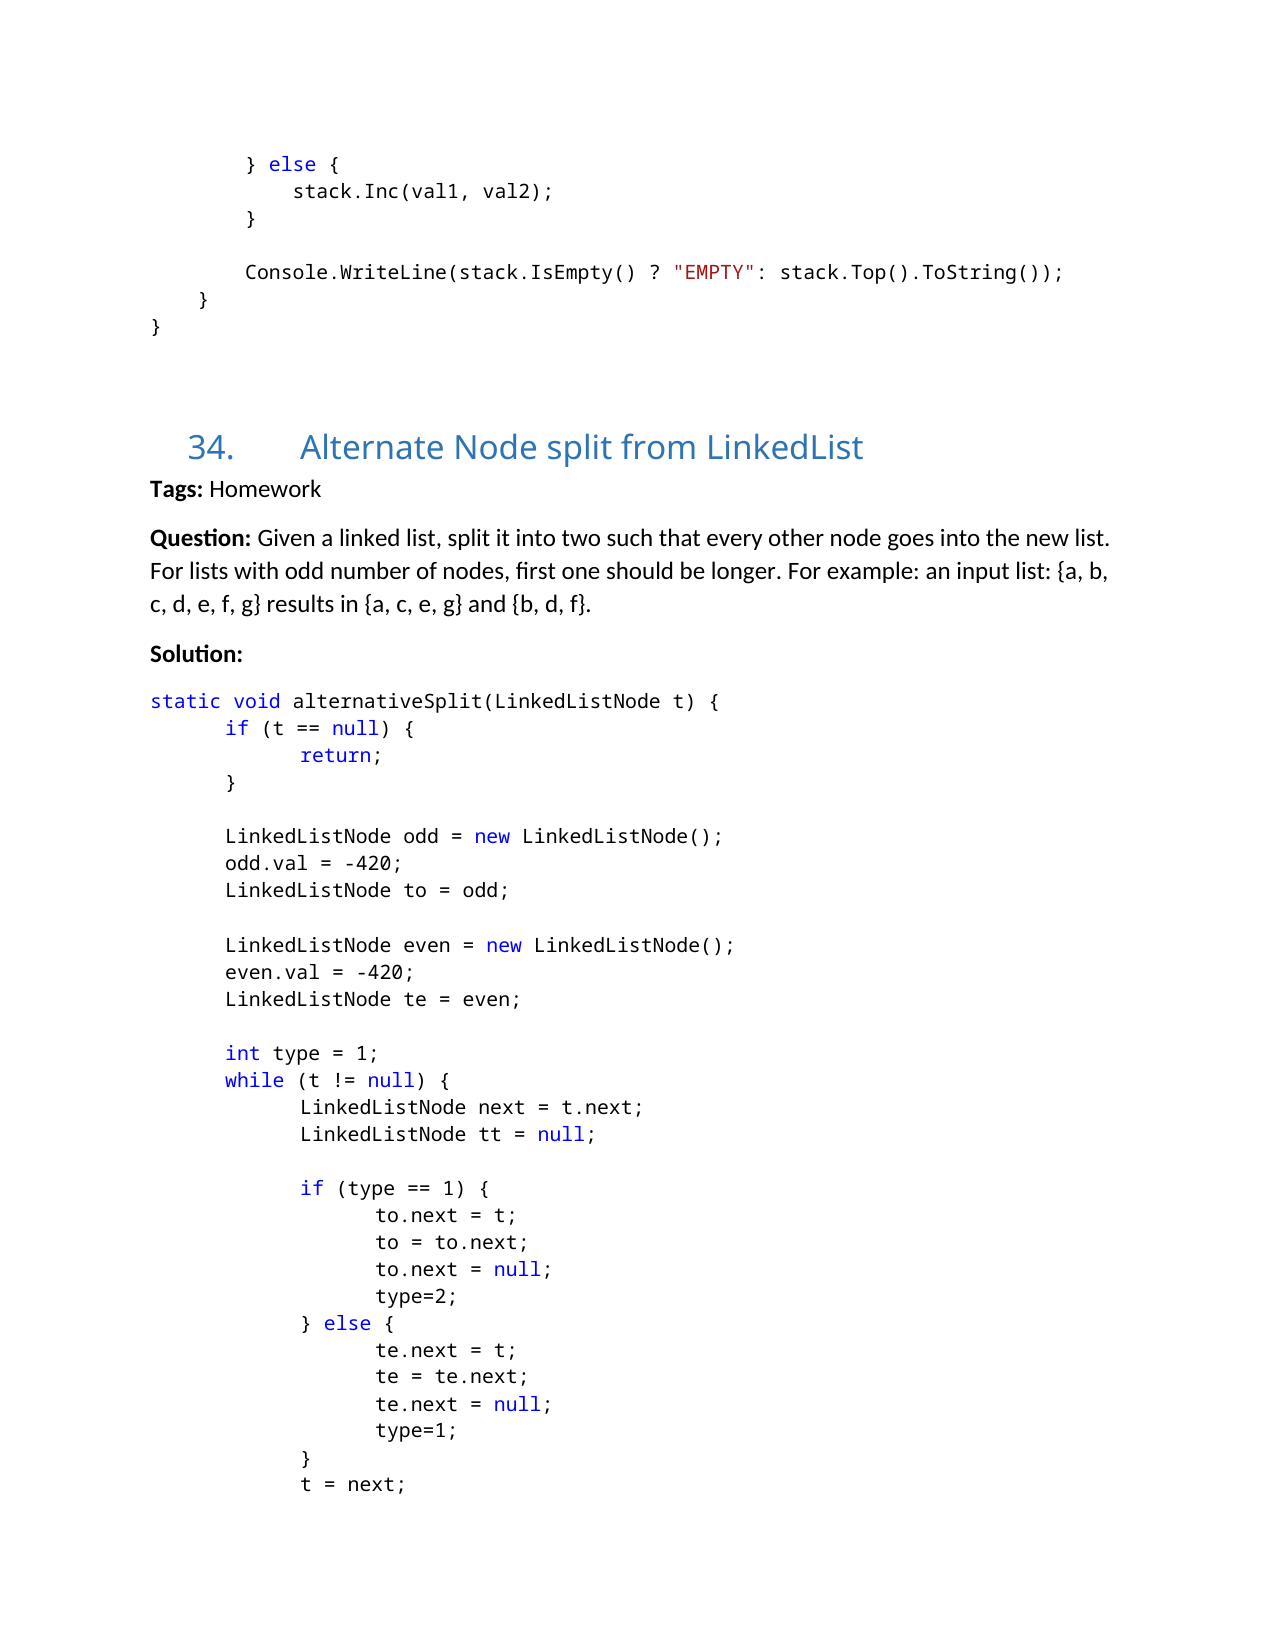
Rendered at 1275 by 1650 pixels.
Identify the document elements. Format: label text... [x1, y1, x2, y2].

text LinkedListNode to = odd; [150, 876, 1125, 903]
text odd.val = -420; [150, 849, 1125, 876]
text LinkedListNode odd = new LinkedListNode(); [150, 822, 1125, 849]
text te.next = t; [150, 1336, 1125, 1363]
text type=1; [150, 1417, 1125, 1444]
text even.val = -420; [150, 958, 1125, 985]
text to.next = t; [150, 1201, 1125, 1228]
text stack.Inc(val1, val2); [150, 177, 1125, 204]
text Question: Given a linked list, split it into two such that every other node goes into the new list. For lists with odd number of nodes, first one should be longer. For example: an input list: {a, b, c, d, e, f, g} results in {a, c, e, g} and {b, d, f}. [150, 522, 1125, 619]
text while (t != null) { [150, 1066, 1125, 1093]
text } [150, 204, 1125, 231]
text } [150, 285, 1125, 312]
text LinkedListNode tt = null; [150, 1120, 1125, 1147]
text te = te.next; [150, 1363, 1125, 1390]
text } [150, 768, 1125, 795]
text LinkedListNode next = t.next; [150, 1093, 1125, 1120]
text t = next; [150, 1471, 1125, 1498]
text } [150, 1444, 1125, 1471]
text if (t == null) { [150, 714, 1125, 741]
text static void alternativeSplit(LinkedListNode t) { [150, 687, 1125, 714]
text type=2; [150, 1282, 1125, 1309]
text } else { [150, 150, 1125, 177]
text Solution: [150, 638, 1125, 668]
subtitle Alternate Node split from LinkedList [187, 424, 1125, 469]
text Tags: Homework [150, 473, 1125, 503]
text LinkedListNode even = new LinkedListNode(); [150, 931, 1125, 958]
text to.next = null; [150, 1255, 1125, 1282]
text } else { [150, 1309, 1125, 1336]
text return; [150, 741, 1125, 768]
text Console.WriteLine(stack.IsEmpty() ? "EMPTY": stack.Top().ToString()); [150, 258, 1125, 285]
text int type = 1; [150, 1039, 1125, 1066]
text te.next = null; [150, 1390, 1125, 1417]
text to = to.next; [150, 1228, 1125, 1255]
text if (type == 1) { [150, 1174, 1125, 1201]
text } [150, 312, 1125, 339]
text LinkedListNode te = even; [150, 985, 1125, 1012]
